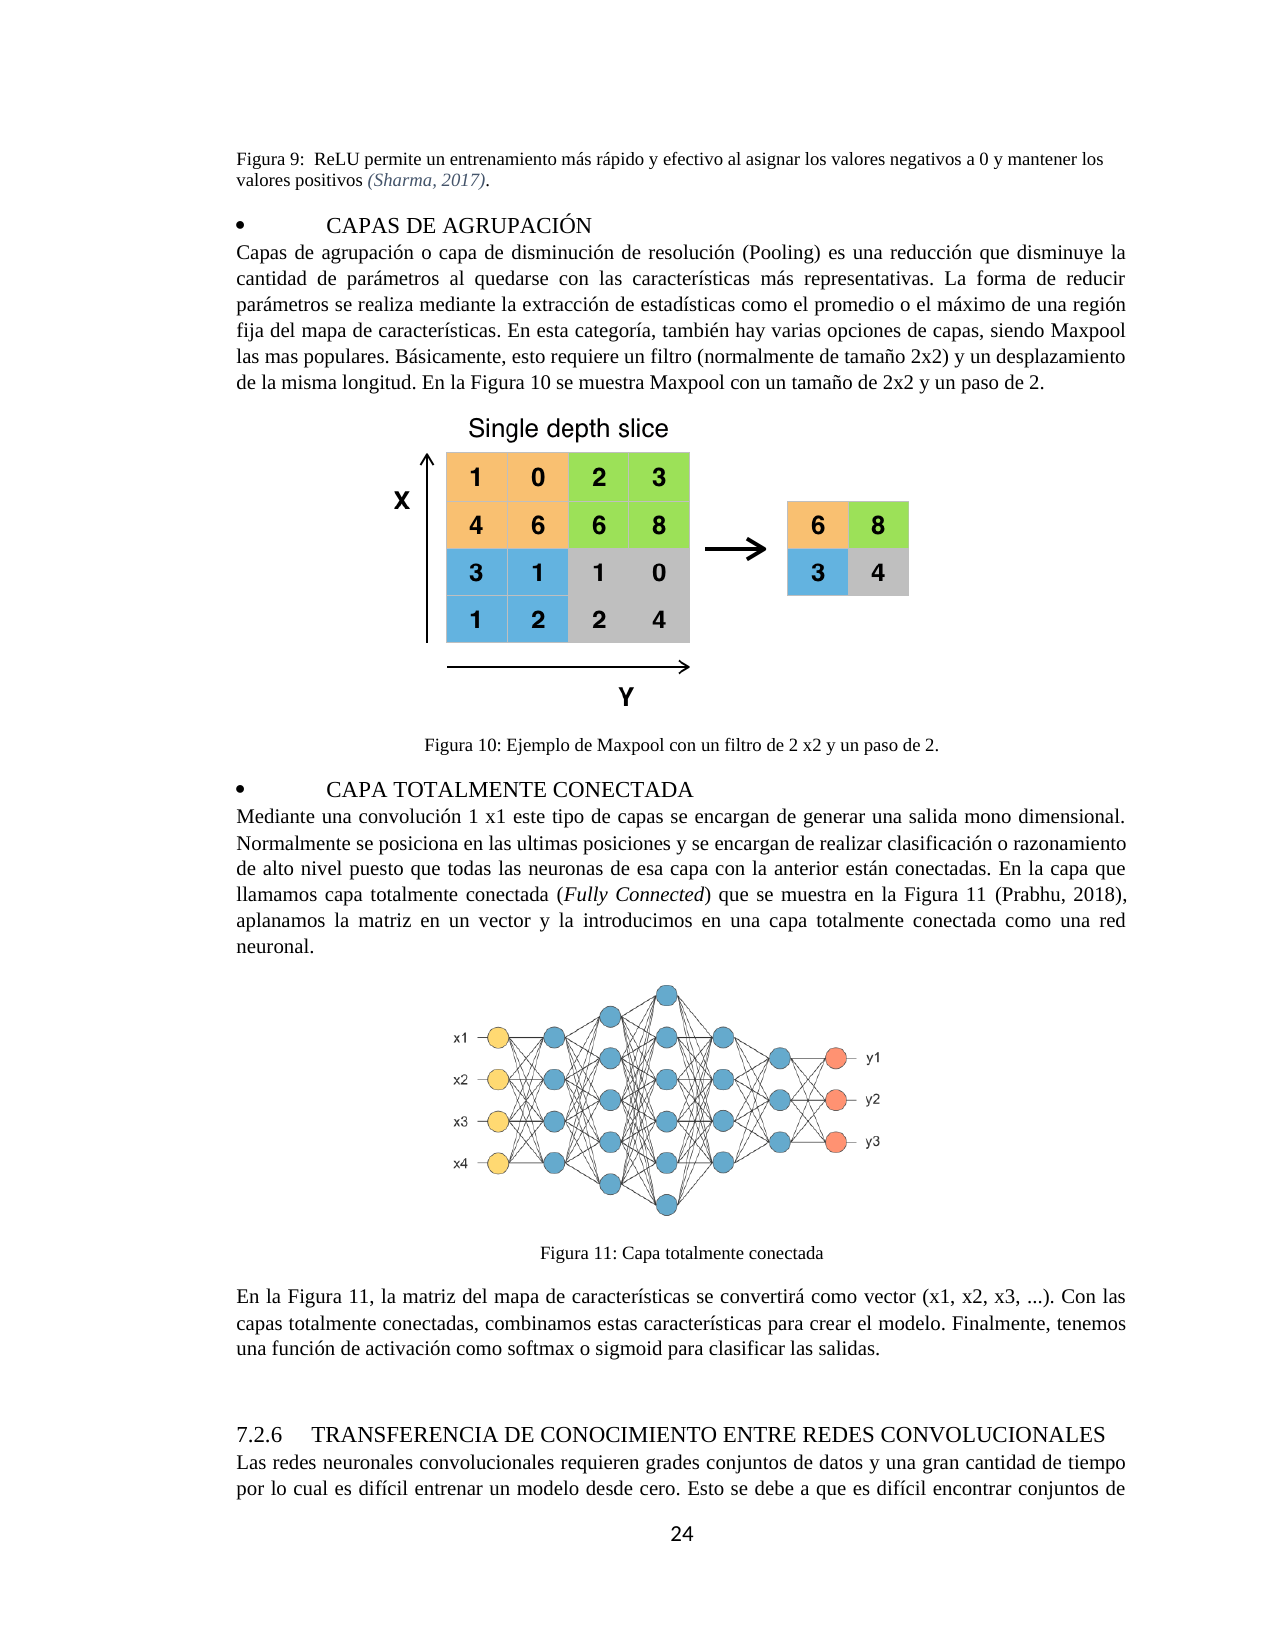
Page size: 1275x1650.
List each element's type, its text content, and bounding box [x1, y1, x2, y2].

picture [423, 976, 941, 1224]
text Figura 10: Ejemplo de Maxpool con un filtro de 2 x2 y un paso de 2. [236, 734, 1127, 755]
subtitle CAPAS DE AGRUPACIÓN [236, 212, 1127, 238]
subtitle CAPA TOTALMENTE CONECTADA [236, 776, 1127, 802]
text Figura 11: Capa totalmente conectada [236, 1242, 1127, 1264]
picture [371, 412, 992, 715]
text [236, 1450, 1127, 1500]
text Capas de agrupación o capa de disminución de resolución (Pooling) es una reducción que disminuye la cantidad de parámetros al quedarse con las características más representativas. La forma de reducir parámetros se realiza mediante la extracción de estadísticas como el promedio o el máximo de una región fija del mapa de características. En esta categoría, también hay varias opciones de capas, siendo Maxpool las mas populares. Básicamente, esto requiere un filtro (normalmente de tamaño 2x2) y un desplazamiento de la misma longitud. En la Figura 10 se muestra Maxpool con un tamaño de 2x2 y un paso de 2. [236, 240, 1127, 394]
text Mediante una convolución 1 x1 este tipo de capas se encargan de generar una salida mono dimensional. Normalmente se posiciona en las ultimas posiciones y se encargan de realizar clasificación o razonamiento de alto nivel puesto que todas las neuronas de esa capa con la anterior están conectadas. En la capa que llamamos capa totalmente conectada (Fully Connected) que se muestra en la Figura 11 , aplanamos la matriz en un vector y la introducimos en una capa totalmente conectada como una red neuronal. [236, 804, 1127, 958]
text En la Figura 11, la matriz del mapa de características se convertirá como vector (x1, x2, x3, ...). Con las capas totalmente conectadas, combinamos estas características para crear el modelo. Finalmente, tenemos una función de activación como softmax o sigmoid para clasificar las salidas. [236, 1284, 1127, 1360]
subtitle TRANSFERENCIA DE CONOCIMIENTO ENTRE REDES CONVOLUCIONALES [236, 1422, 1127, 1448]
text Figura 9: ReLU permite un entrenamiento más rápido y efectivo al asignar los valores negativos a 0 y mantener los valores positivos . [236, 148, 1127, 191]
